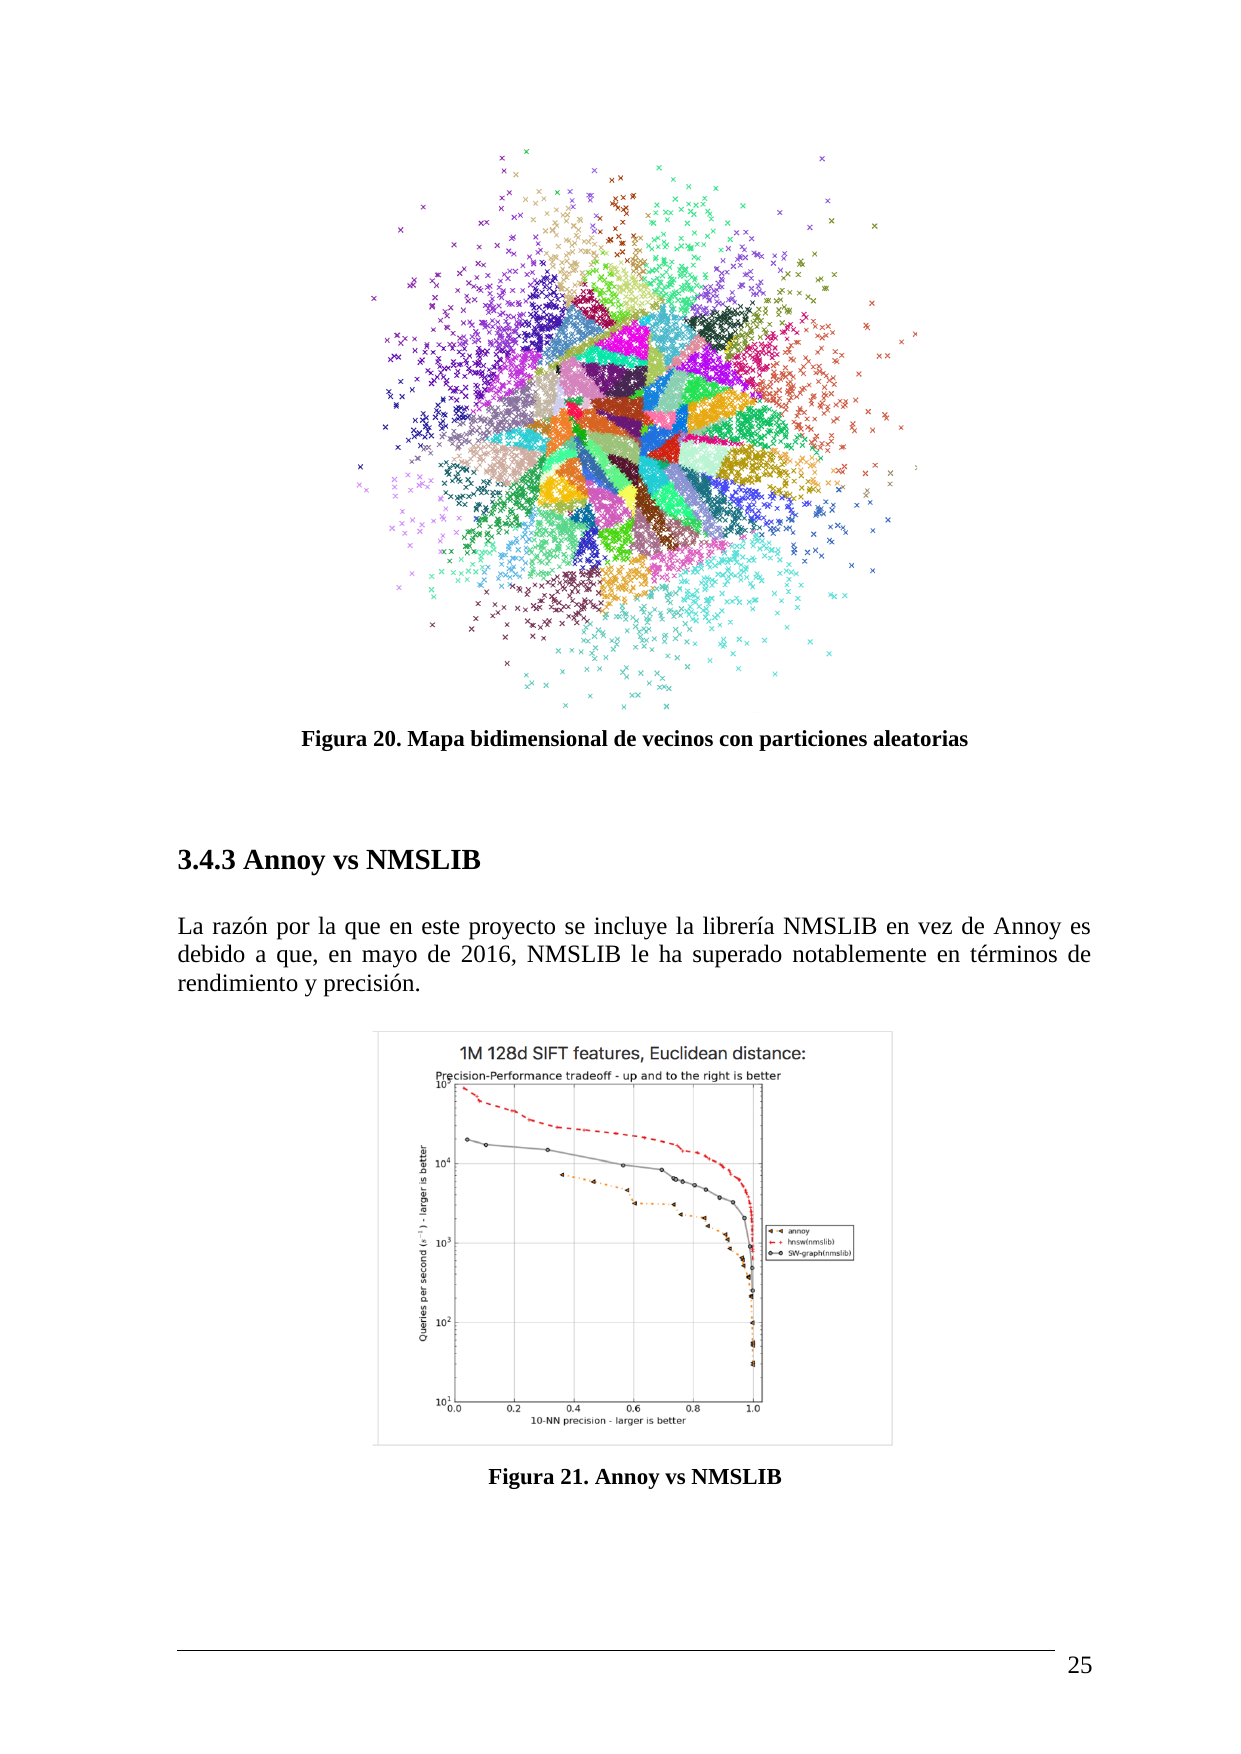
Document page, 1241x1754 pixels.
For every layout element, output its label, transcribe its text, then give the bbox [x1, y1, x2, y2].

text Figura 21. Annoy vs NMSLIB [177, 1463, 1092, 1489]
text Figura 20. Mapa bidimensional de vecinos con particiones aleatorias [177, 725, 1092, 751]
subtitle Annoy vs NMSLIB [177, 842, 1092, 876]
picture [372, 1025, 898, 1451]
text La razón por la que en este proyecto se incluye la librería NMSLIB en vez de Annoy es debido a que, en mayo de 2016, NMSLIB le ha superado notablemente en términos de rendimiento y precisión. [177, 911, 1092, 997]
picture [352, 147, 918, 713]
